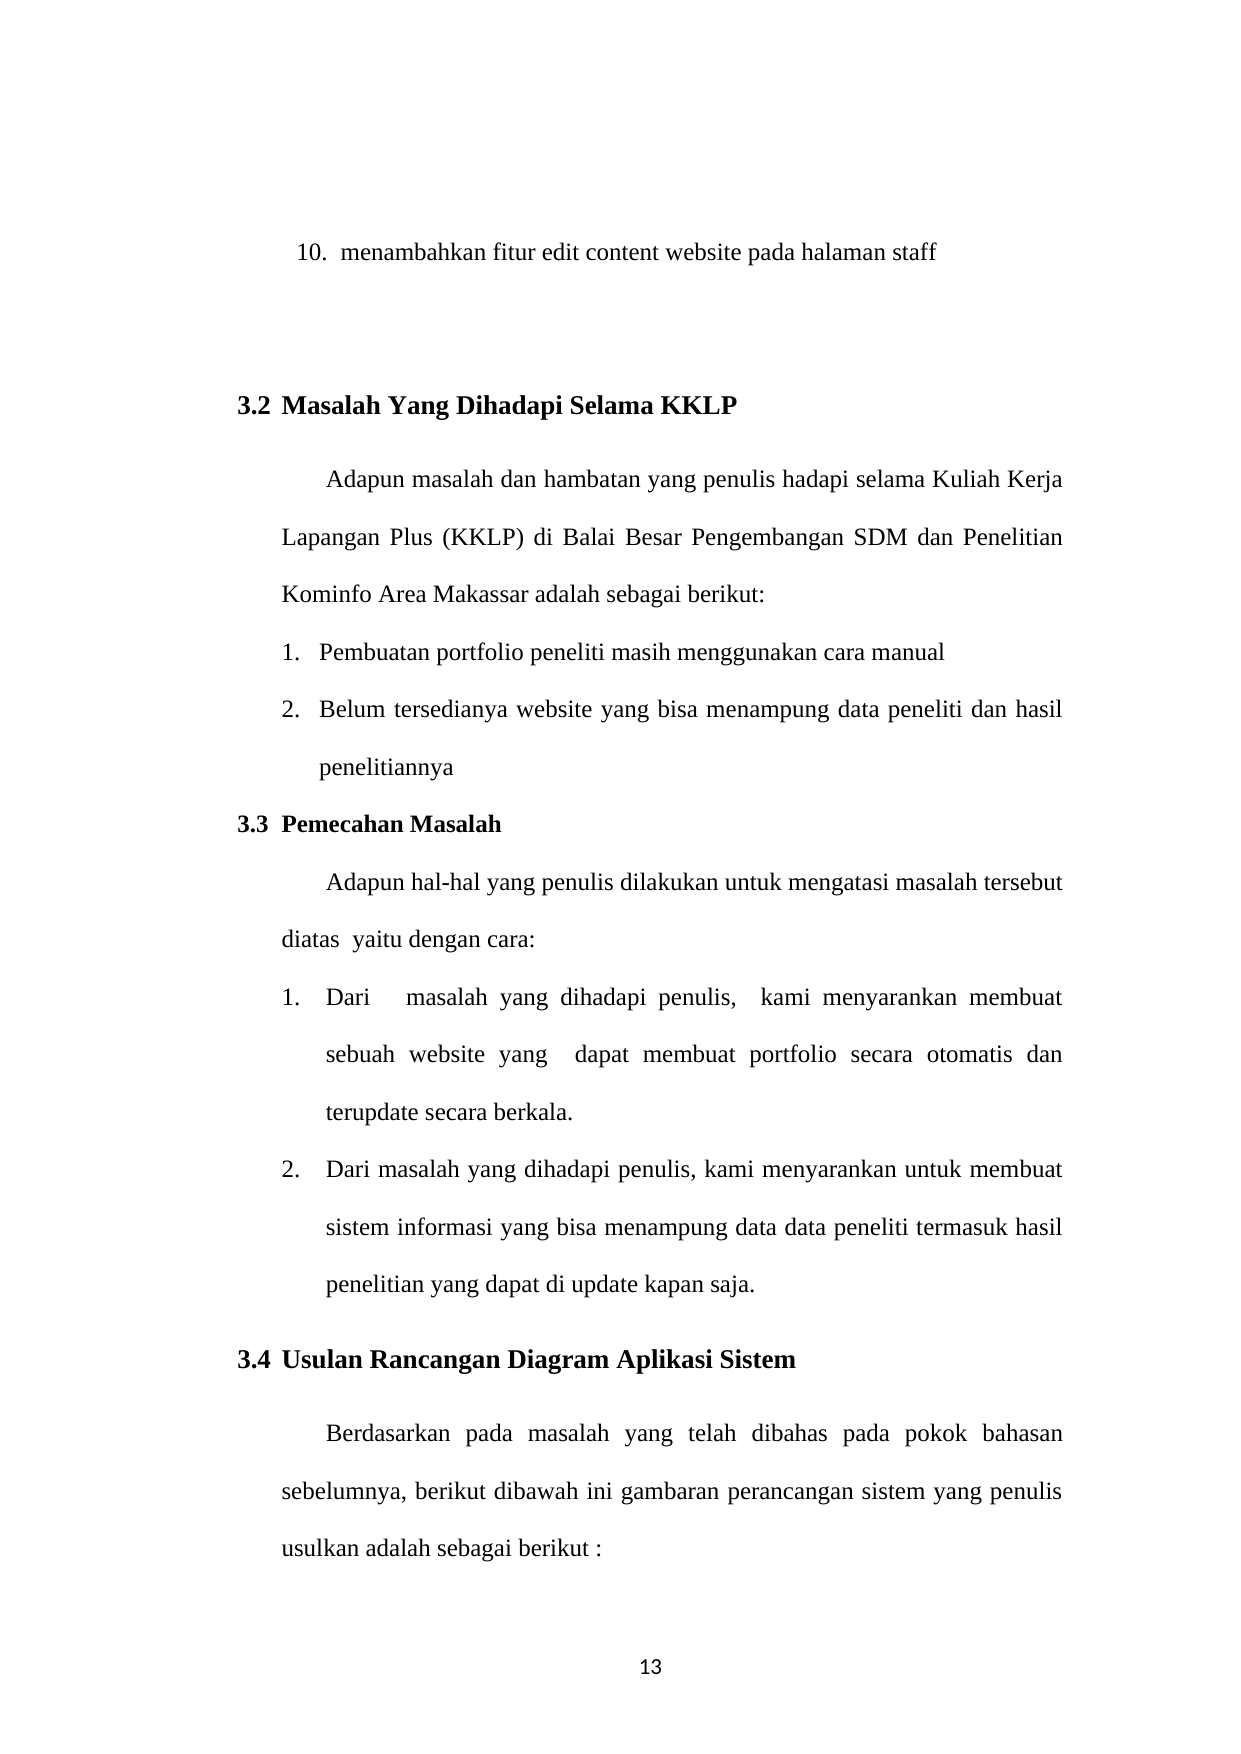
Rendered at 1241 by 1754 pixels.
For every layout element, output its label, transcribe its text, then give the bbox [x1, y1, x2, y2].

list Pemecahan Masalah [237, 809, 1063, 838]
list Dari masalah yang dihadapi penulis, kami menyarankan membuat sebuah website yang dapat membuat portfolio secara otomatis dan terupdate secara berkala. [281, 982, 1063, 1126]
list Dari masalah yang dihadapi penulis, kami menyarankan untuk membuat sistem informasi yang bisa menampung data data peneliti termasuk hasil penelitian yang dapat di update kapan saja. [281, 1154, 1063, 1298]
list Belum tersedianya website yang bisa menampung data peneliti dan hasil penelitiannya [281, 694, 1063, 781]
list Berdasarkan pada masalah yang telah dibahas pada pokok bahasan sebelumnya, berikut dibawah ini gambaran perancangan sistem yang penulis usulkan adalah sebagai berikut : [281, 1418, 1063, 1562]
subtitle Usulan Rancangan Diagram Aplikasi Sistem [237, 1343, 1063, 1374]
subtitle Masalah Yang Dihadapi Selama KKLP [237, 389, 1063, 421]
list Adapun hal-hal yang penulis dilakukan untuk mengatasi masalah tersebut diatas yaitu dengan cara: [281, 867, 1063, 953]
list Adapun masalah dan hambatan yang penulis hadapi selama Kuliah Kerja Lapangan Plus (KKLP) di Balai Besar Pengembangan SDM dan Penelitian Kominfo Area Makassar adalah sebagai berikut: [281, 464, 1063, 608]
list menambahkan fitur edit content website pada halaman staff [296, 237, 1063, 266]
list Pembuatan portfolio peneliti masih menggunakan cara manual [281, 637, 1063, 666]
